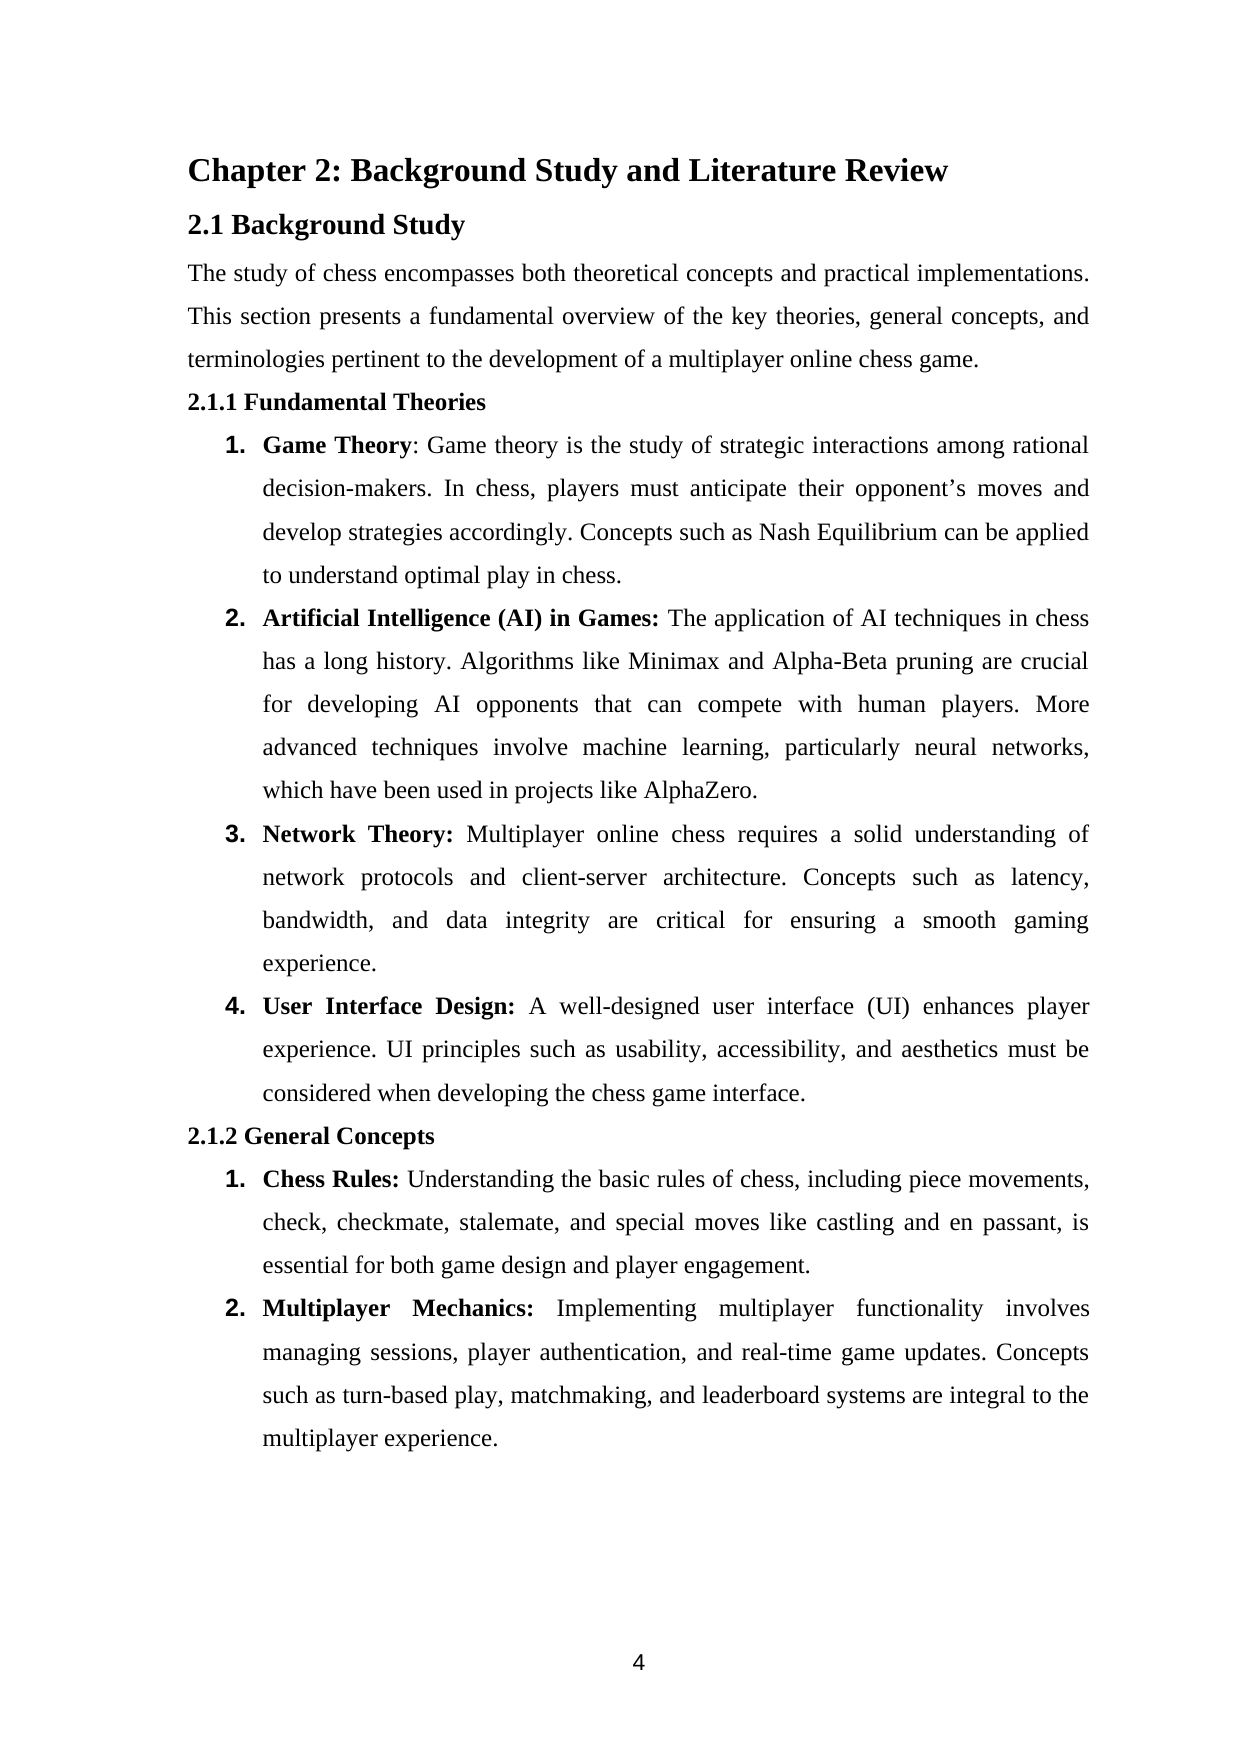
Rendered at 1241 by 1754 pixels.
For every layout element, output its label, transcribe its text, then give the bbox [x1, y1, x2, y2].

list Game Theory: Game theory is the study of strategic interactions among rational decision-makers. In chess, players must anticipate their opponent’s moves and develop strategies accordingly. Concepts such as Nash Equilibrium can be applied to understand optimal play in chess. [225, 430, 1090, 588]
text 2.1.1 Fundamental Theories [187, 387, 1090, 416]
text 2.1.2 General Concepts [187, 1121, 1090, 1149]
text Chapter 2: Background Study and Literature Review [187, 150, 1090, 188]
list Multiplayer Mechanics: Implementing multiplayer functionality involves managing sessions, player authentication, and real-time game updates. Concepts such as turn-based play, matchmaking, and leaderboard systems are integral to the multiplayer experience. [225, 1293, 1090, 1452]
list Network Theory: Multiplayer online chess requires a solid understanding of network protocols and client-server architecture. Concepts such as latency, bandwidth, and data integrity are critical for ensuring a smooth gaming experience. [225, 819, 1090, 977]
list User Interface Design: A well-designed user interface (UI) enhances player experience. UI principles such as usability, accessibility, and aesthetics must be considered when developing the chess game interface. [225, 991, 1090, 1106]
list Artificial Intelligence (AI) in Games: The application of AI techniques in chess has a long history. Algorithms like Minimax and Alpha-Beta pruning are crucial for developing AI opponents that can compete with human players. More advanced techniques involve machine learning, particularly neural networks, which have been used in projects like AlphaZero. [225, 603, 1090, 804]
list Chess Rules: Understanding the basic rules of chess, including piece movements, check, checkmate, stalemate, and special moves like castling and en passant, is essential for both game design and player engagement. [225, 1164, 1090, 1279]
text 2.1 Background Study [187, 207, 1090, 241]
text The study of chess encompasses both theoretical concepts and practical implementations. This section presents a fundamental overview of the key theories, general concepts, and terminologies pertinent to the development of a multiplayer online chess game. [187, 258, 1090, 373]
